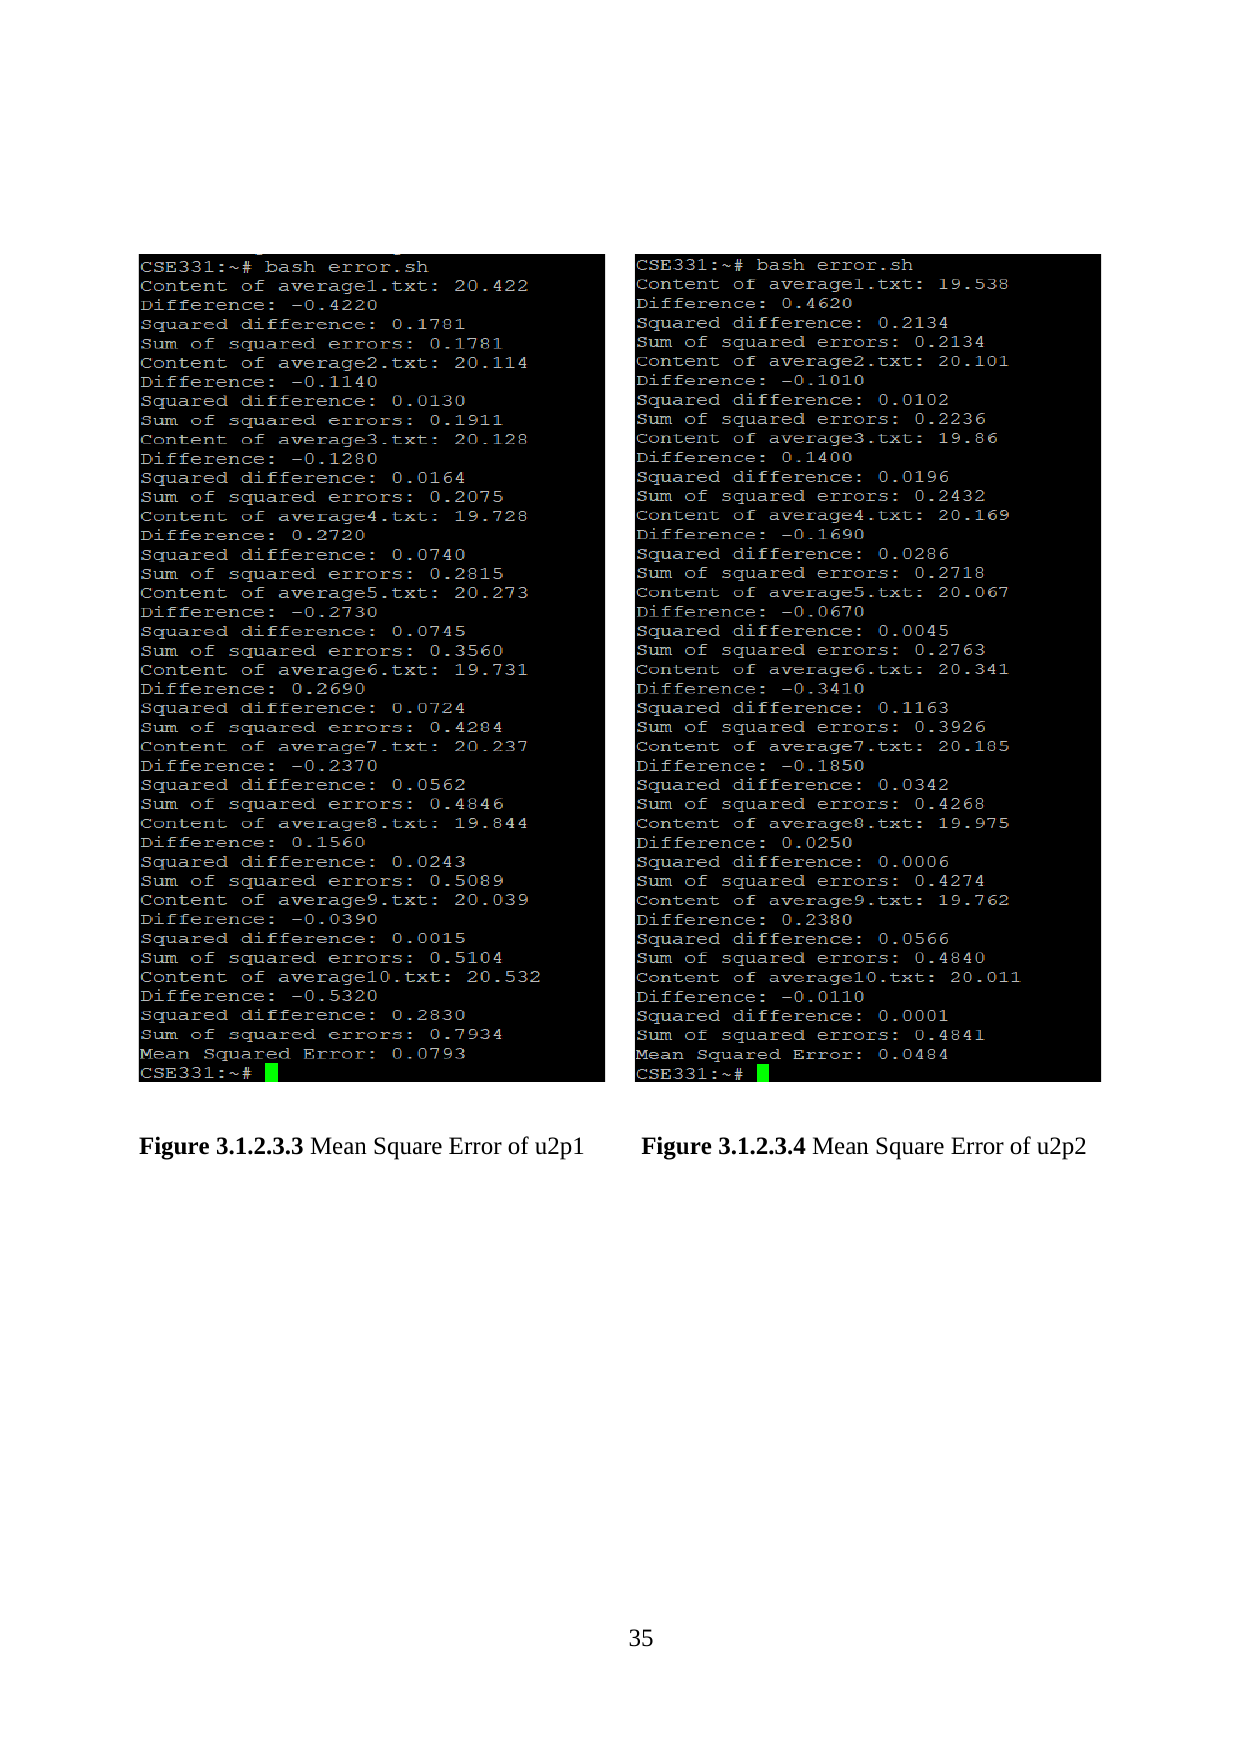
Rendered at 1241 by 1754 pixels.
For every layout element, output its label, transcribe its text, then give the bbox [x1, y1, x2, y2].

picture [634, 254, 1102, 1082]
picture [138, 254, 606, 1082]
